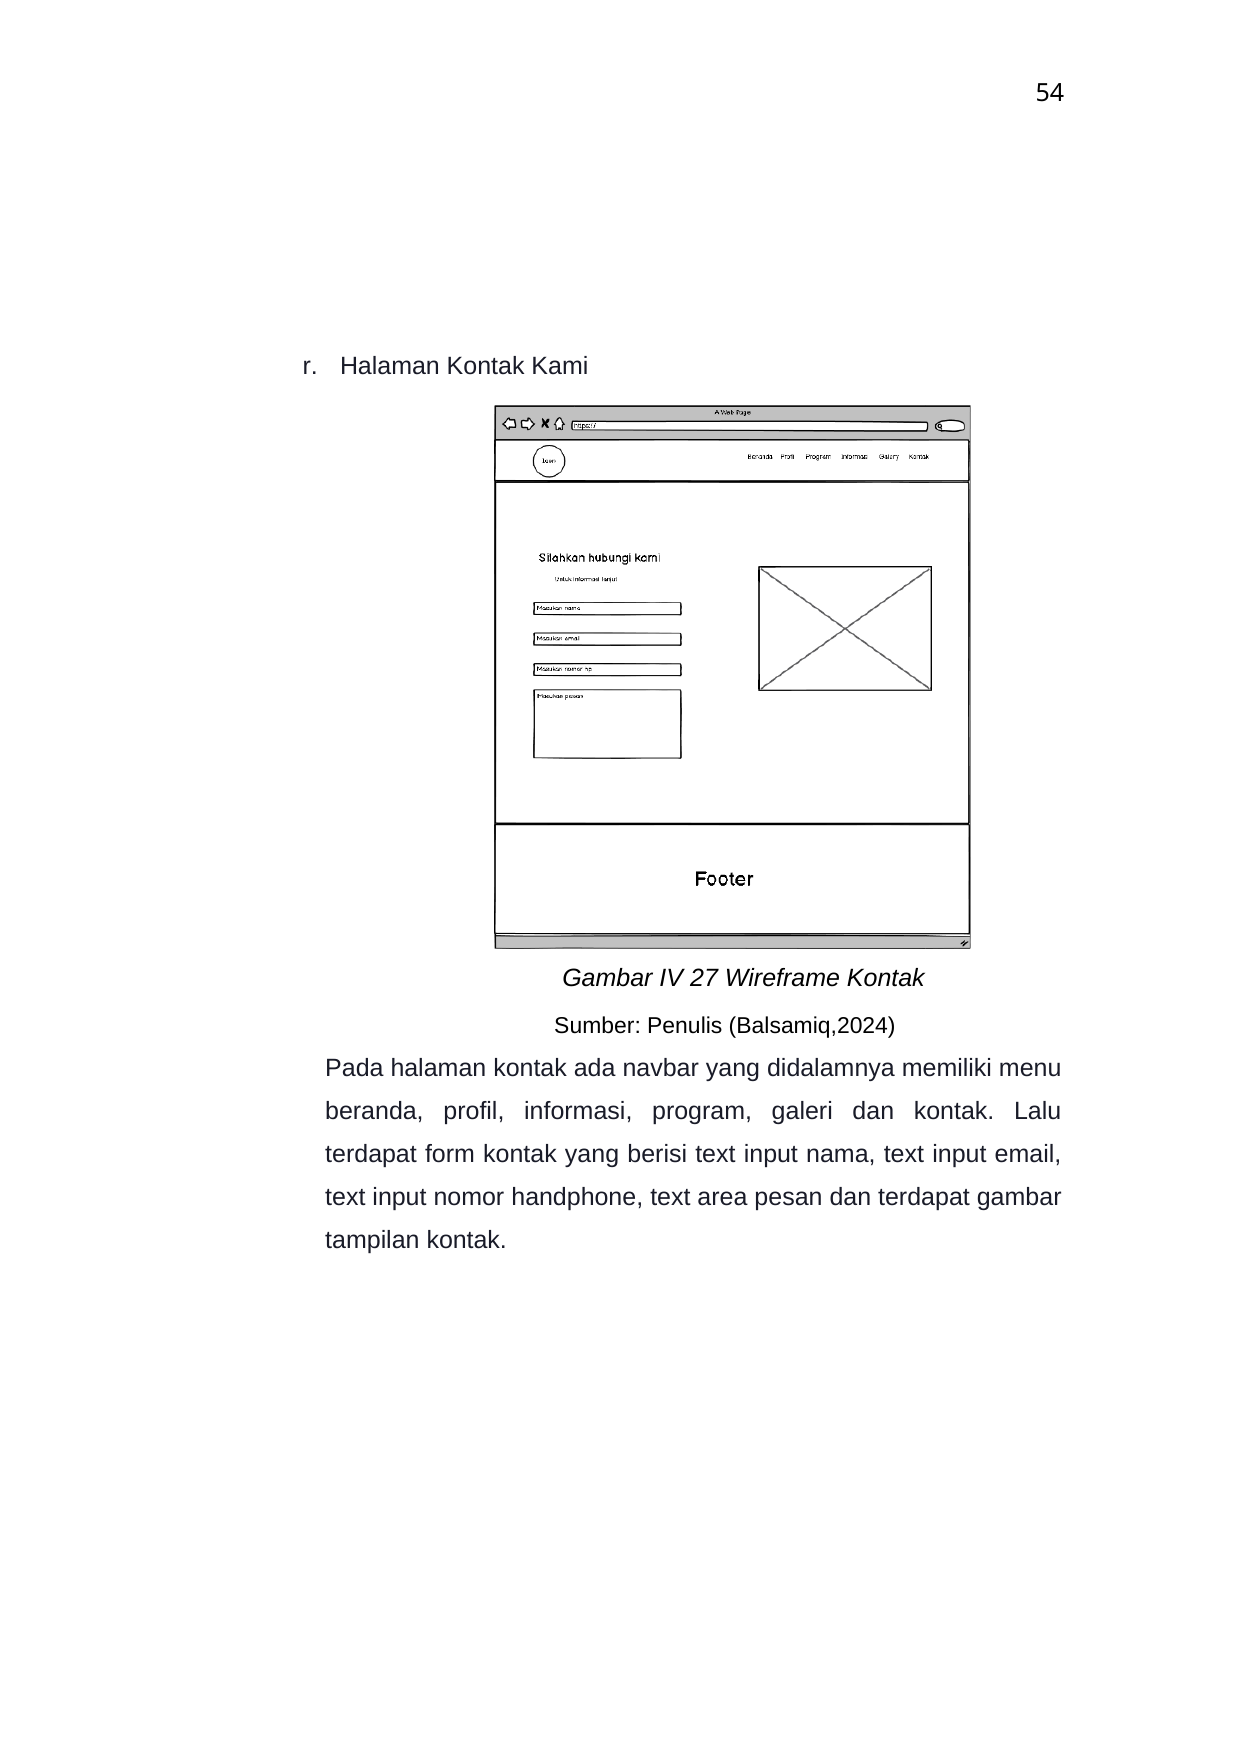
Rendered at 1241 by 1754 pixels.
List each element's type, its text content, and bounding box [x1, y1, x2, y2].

list Sumber: Penulis (Balsamiq,2024) [386, 1012, 1063, 1038]
text Pada halaman kontak ada navbar yang didalamnya memiliki menu beranda, profil, informasi, program, galeri dan kontak. Lalu terdapat form kontak yang berisi text input nama, text input email, text input nomor handphone, text area pesan dan terdapat gambar tampilan kontak. [325, 1053, 1063, 1254]
list Halaman Kontak Kami [302, 351, 1050, 379]
picture [494, 405, 971, 949]
